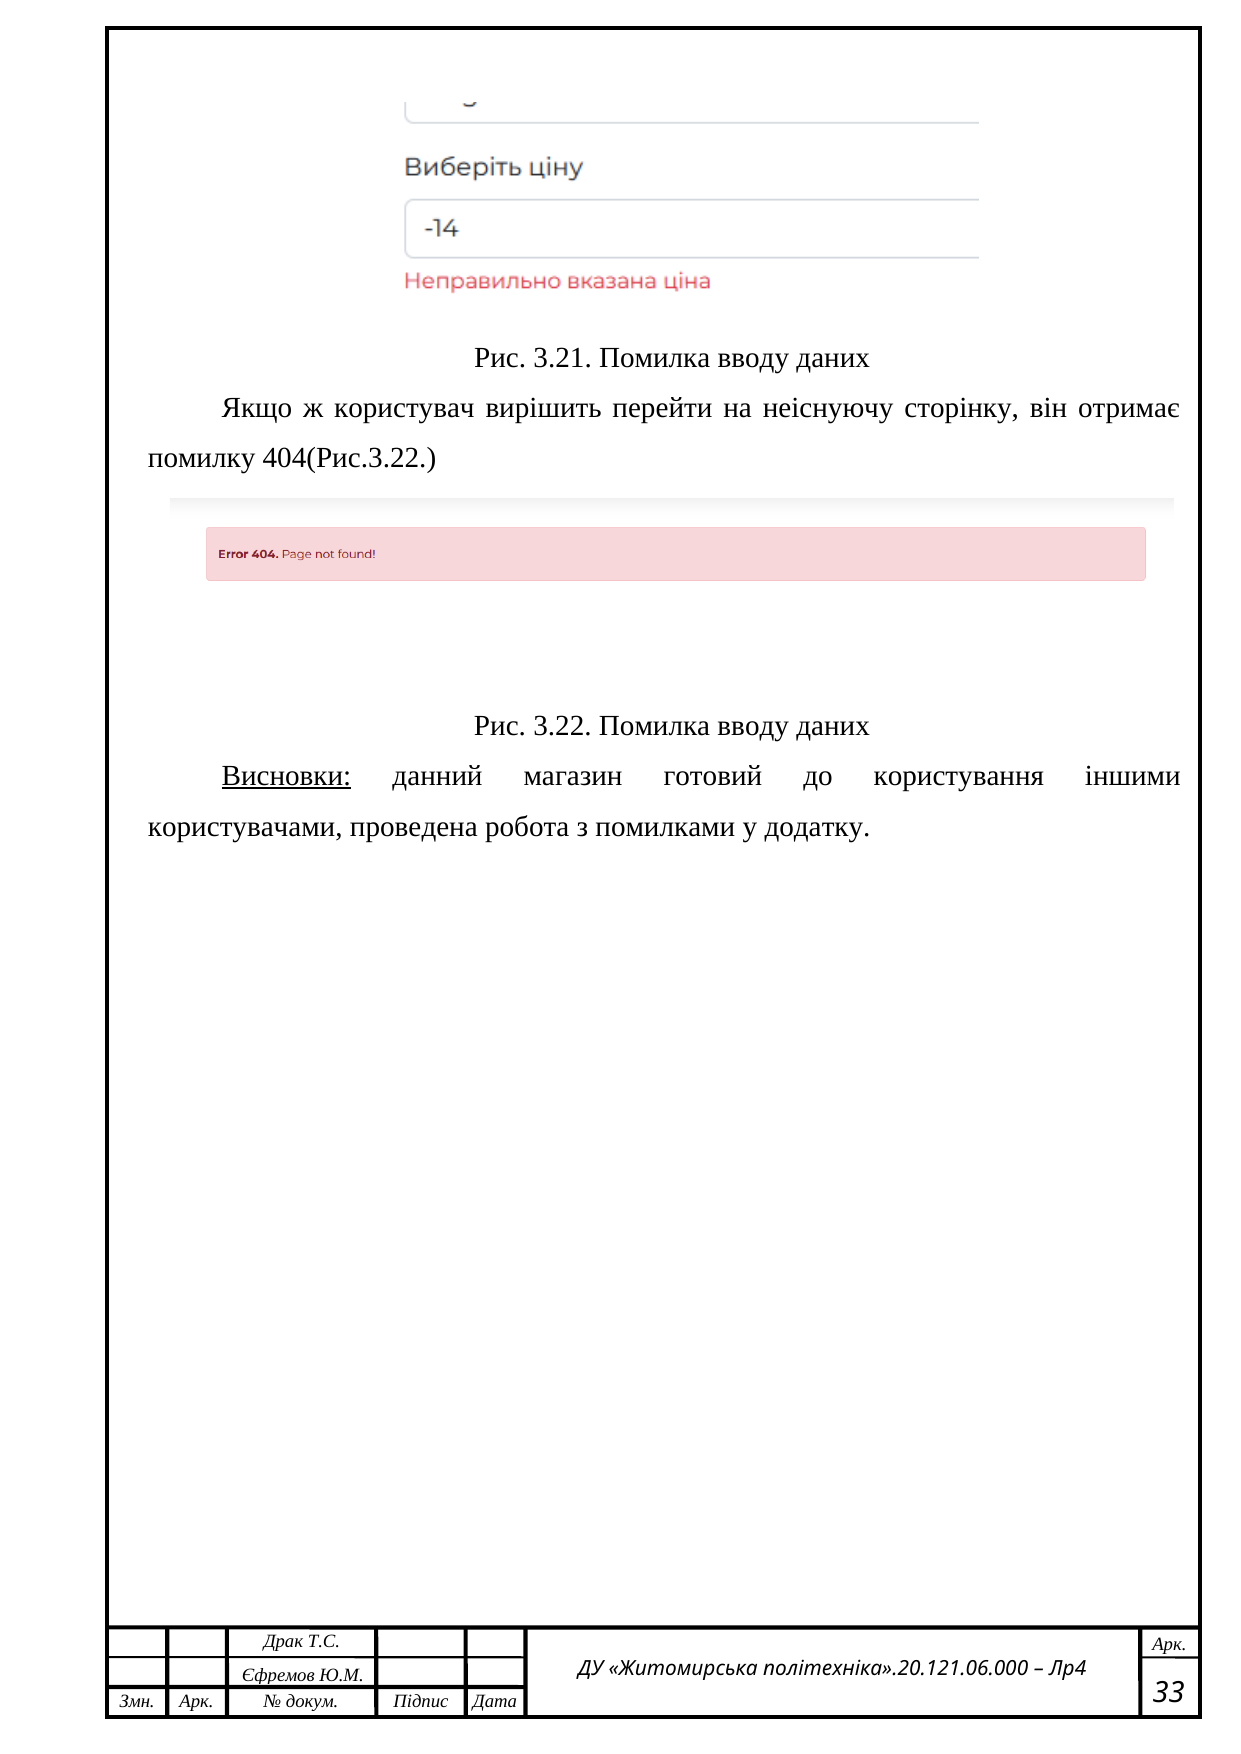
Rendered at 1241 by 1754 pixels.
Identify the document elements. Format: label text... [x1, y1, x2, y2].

text Висновки: данний магазин готовий до користування іншими користувачами, проведена робота з помилками у додатку. [148, 758, 1181, 842]
text Якщо ж користувач вирішить перейти на неіснуючу сторінку, він отримає помилку 404(Рис.3.22.) [148, 390, 1181, 474]
picture [169, 490, 1174, 694]
text Рис. 3.21. Помилка вводу даних [148, 340, 1181, 373]
text Рис. 3.22. Помилка вводу даних [148, 708, 1181, 742]
picture [364, 102, 979, 323]
